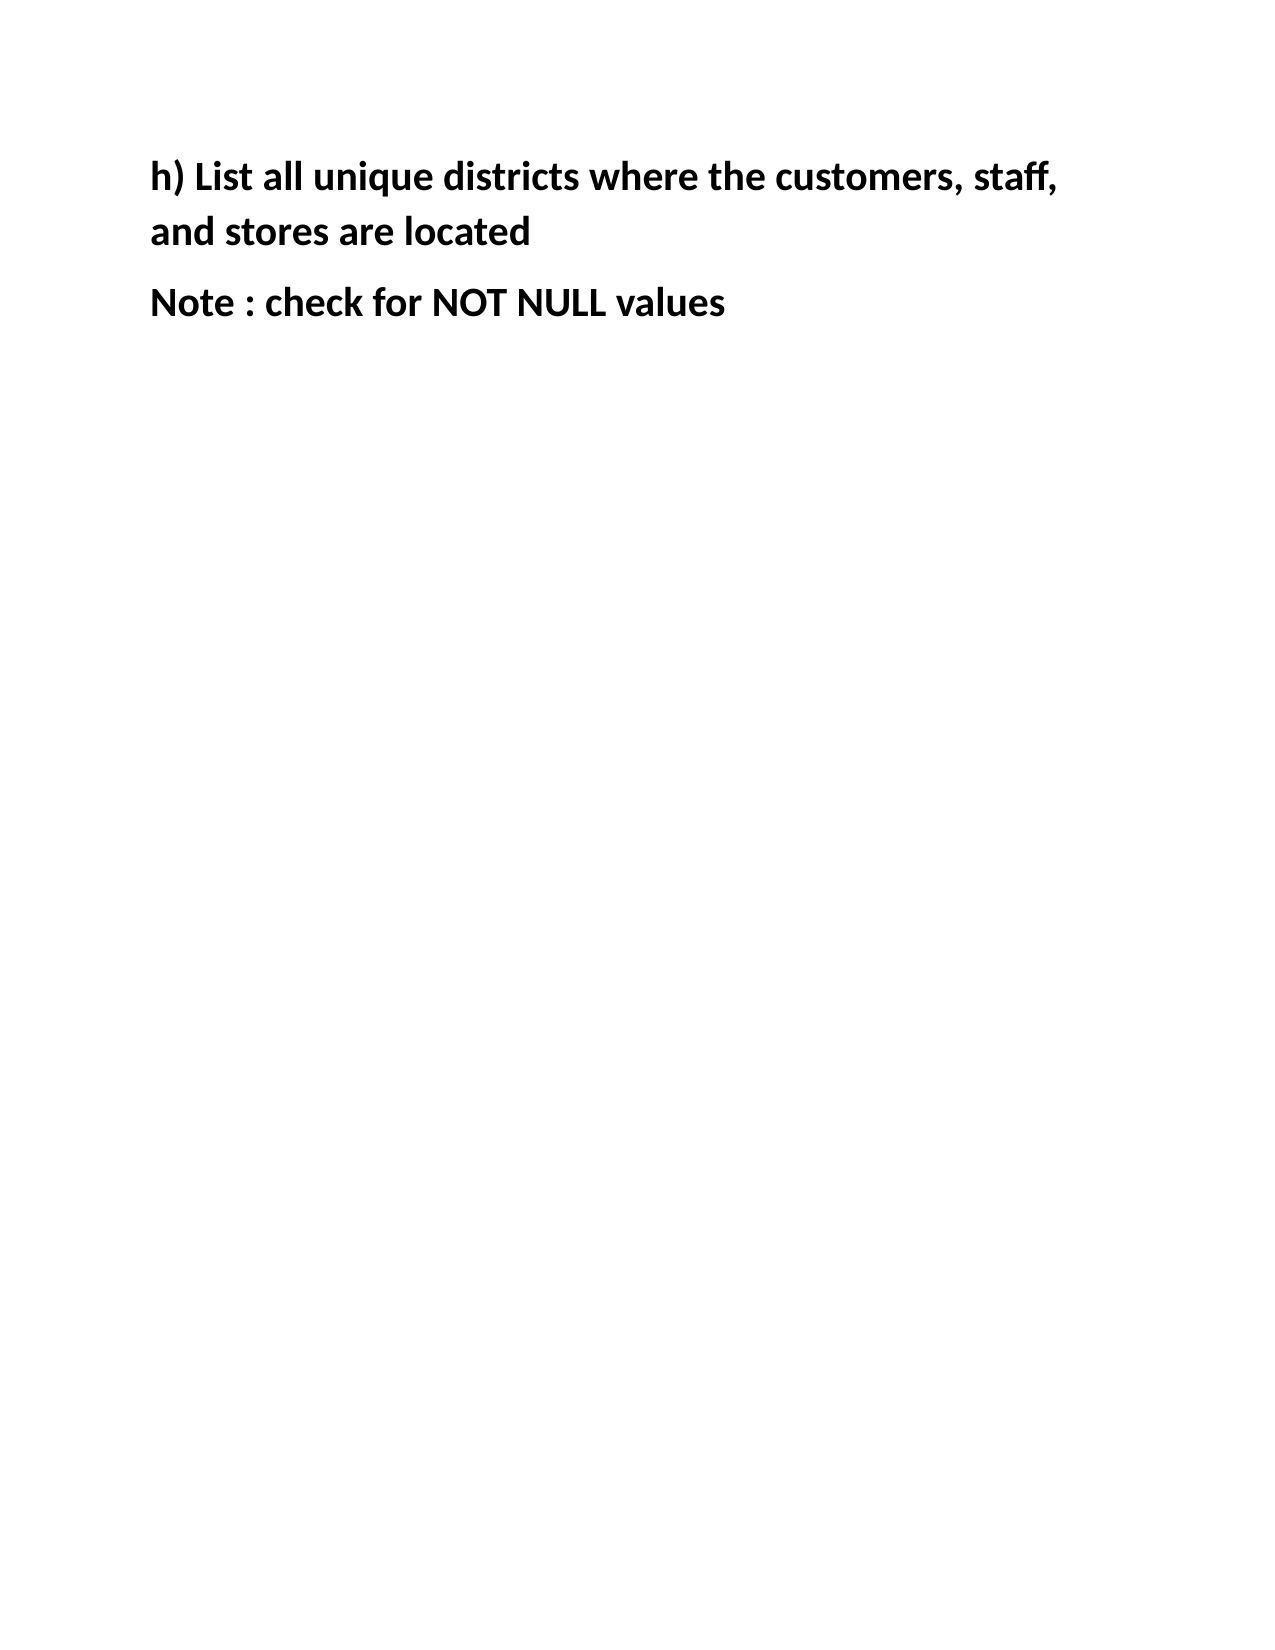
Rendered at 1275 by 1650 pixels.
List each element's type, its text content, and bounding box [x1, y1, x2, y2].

text Note : check for NOT NULL values [150, 276, 1125, 327]
text h) List all unique districts where the customers, staff, and stores are located [150, 150, 1125, 256]
